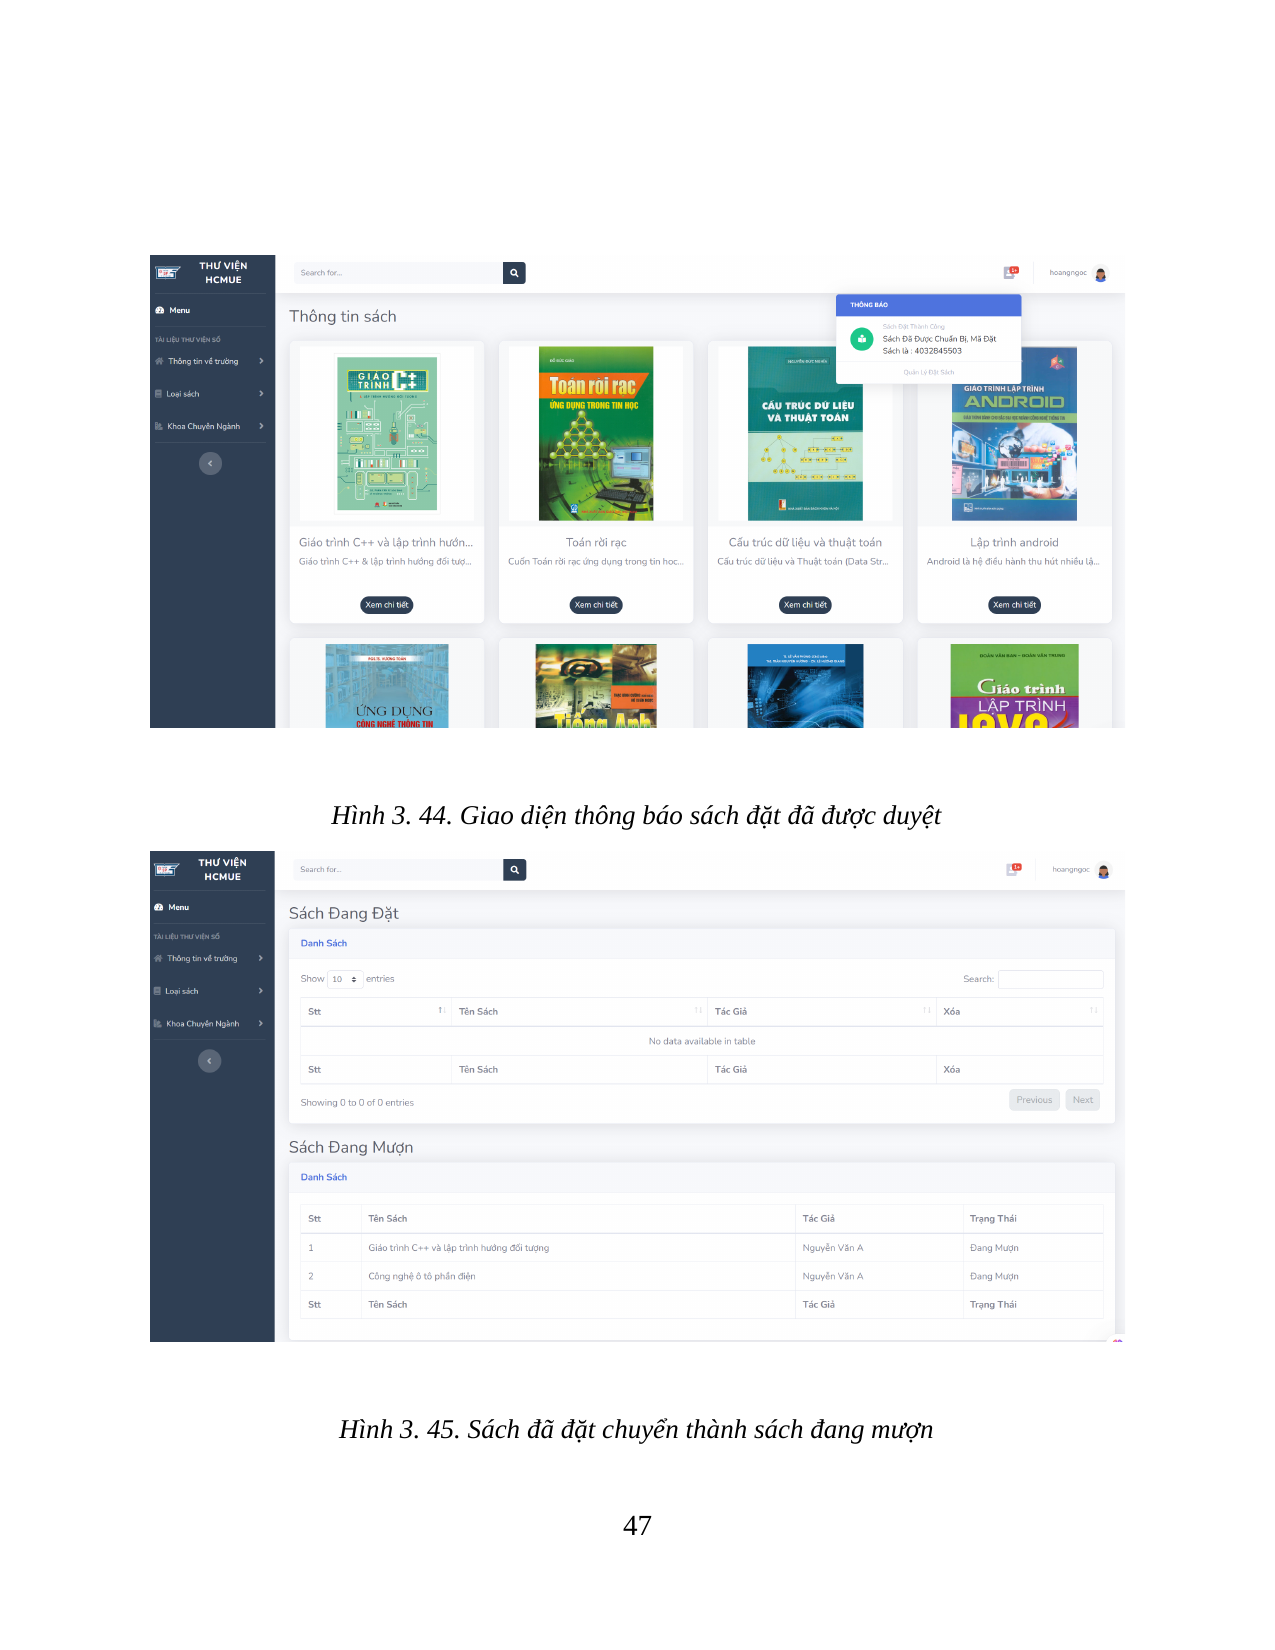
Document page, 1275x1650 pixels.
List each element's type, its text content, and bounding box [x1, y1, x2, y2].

picture [150, 255, 1125, 728]
text Hình 3. 44. Giao diện thông báo sách đặt đã được duyệt [150, 799, 1125, 831]
picture [150, 851, 1125, 1342]
text Hình 3. 45. Sách đã đặt chuyển thành sách đang mượn [150, 1413, 1125, 1444]
